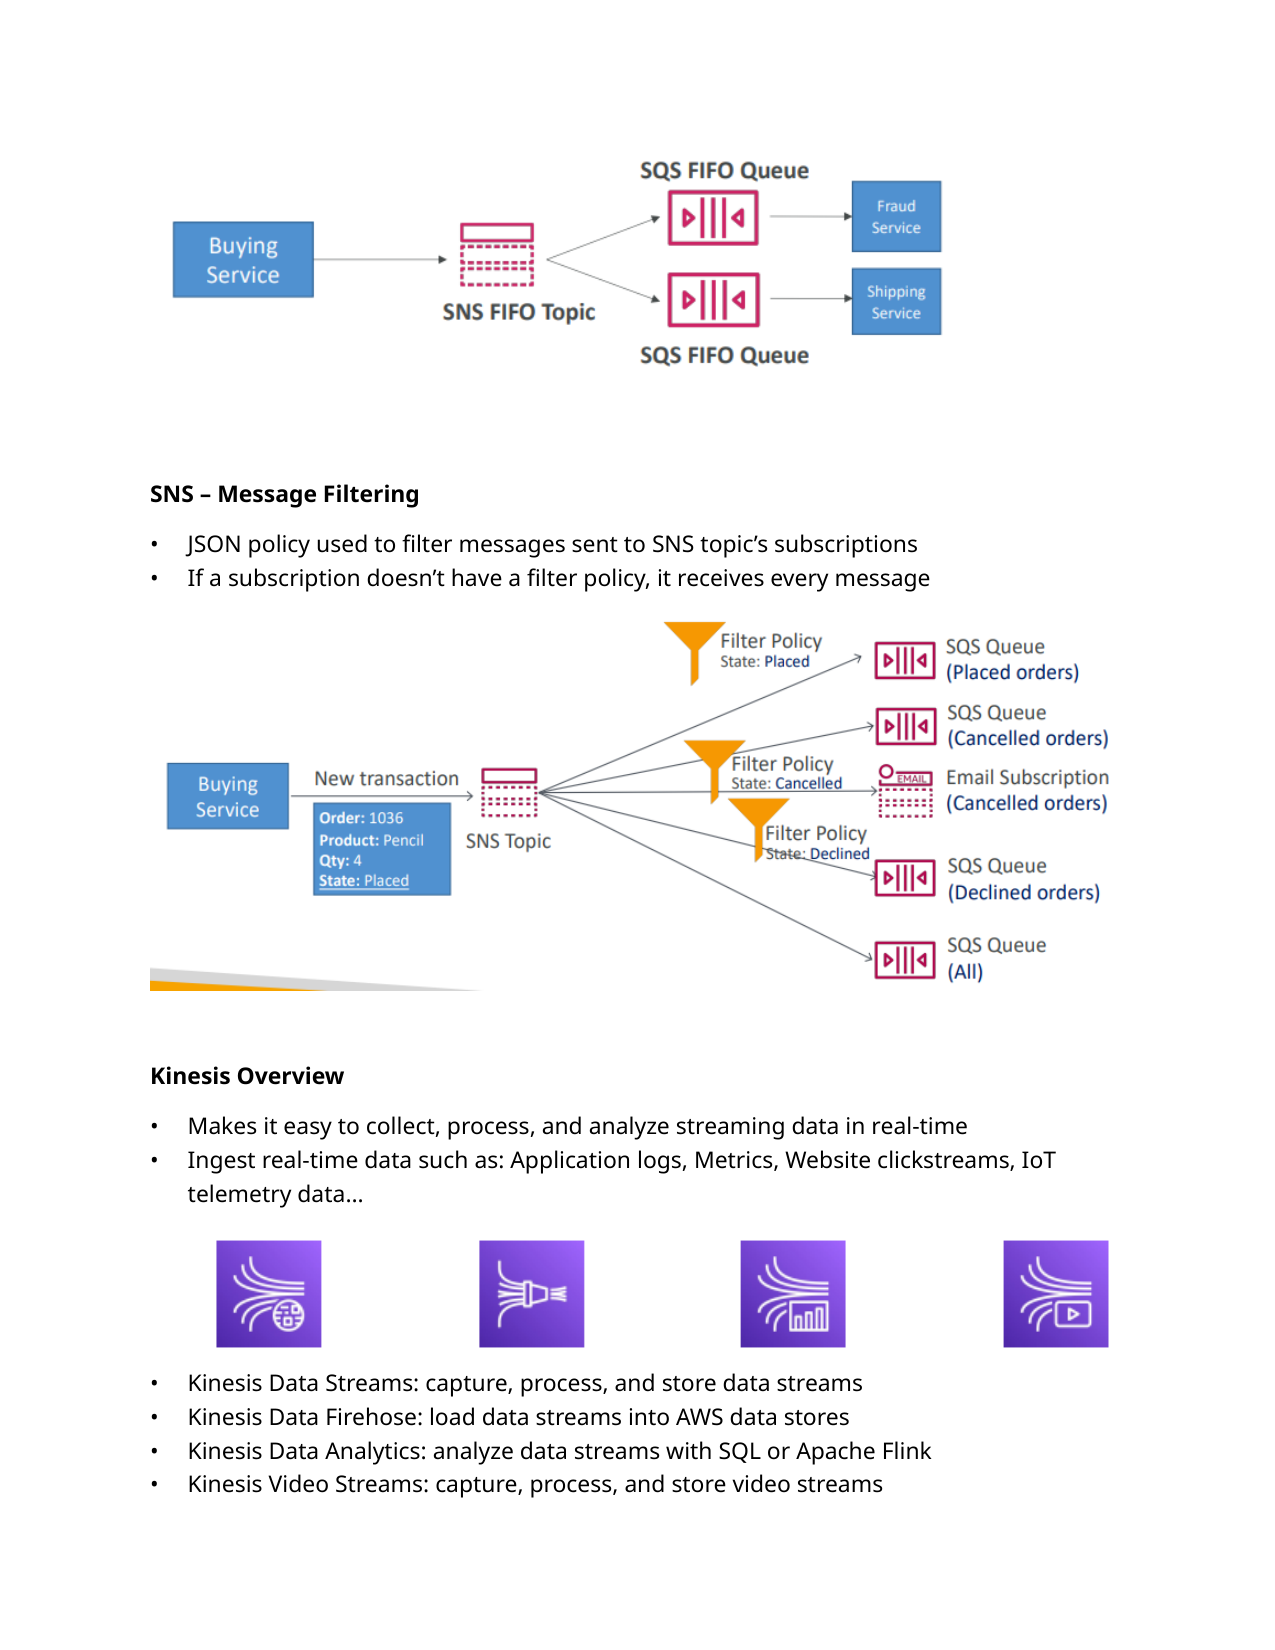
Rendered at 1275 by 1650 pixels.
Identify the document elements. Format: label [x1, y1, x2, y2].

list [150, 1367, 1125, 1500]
picture [150, 150, 968, 409]
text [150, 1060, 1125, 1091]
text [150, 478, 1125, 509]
picture [187, 1211, 1125, 1365]
picture [150, 612, 1132, 991]
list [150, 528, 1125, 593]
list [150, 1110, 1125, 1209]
